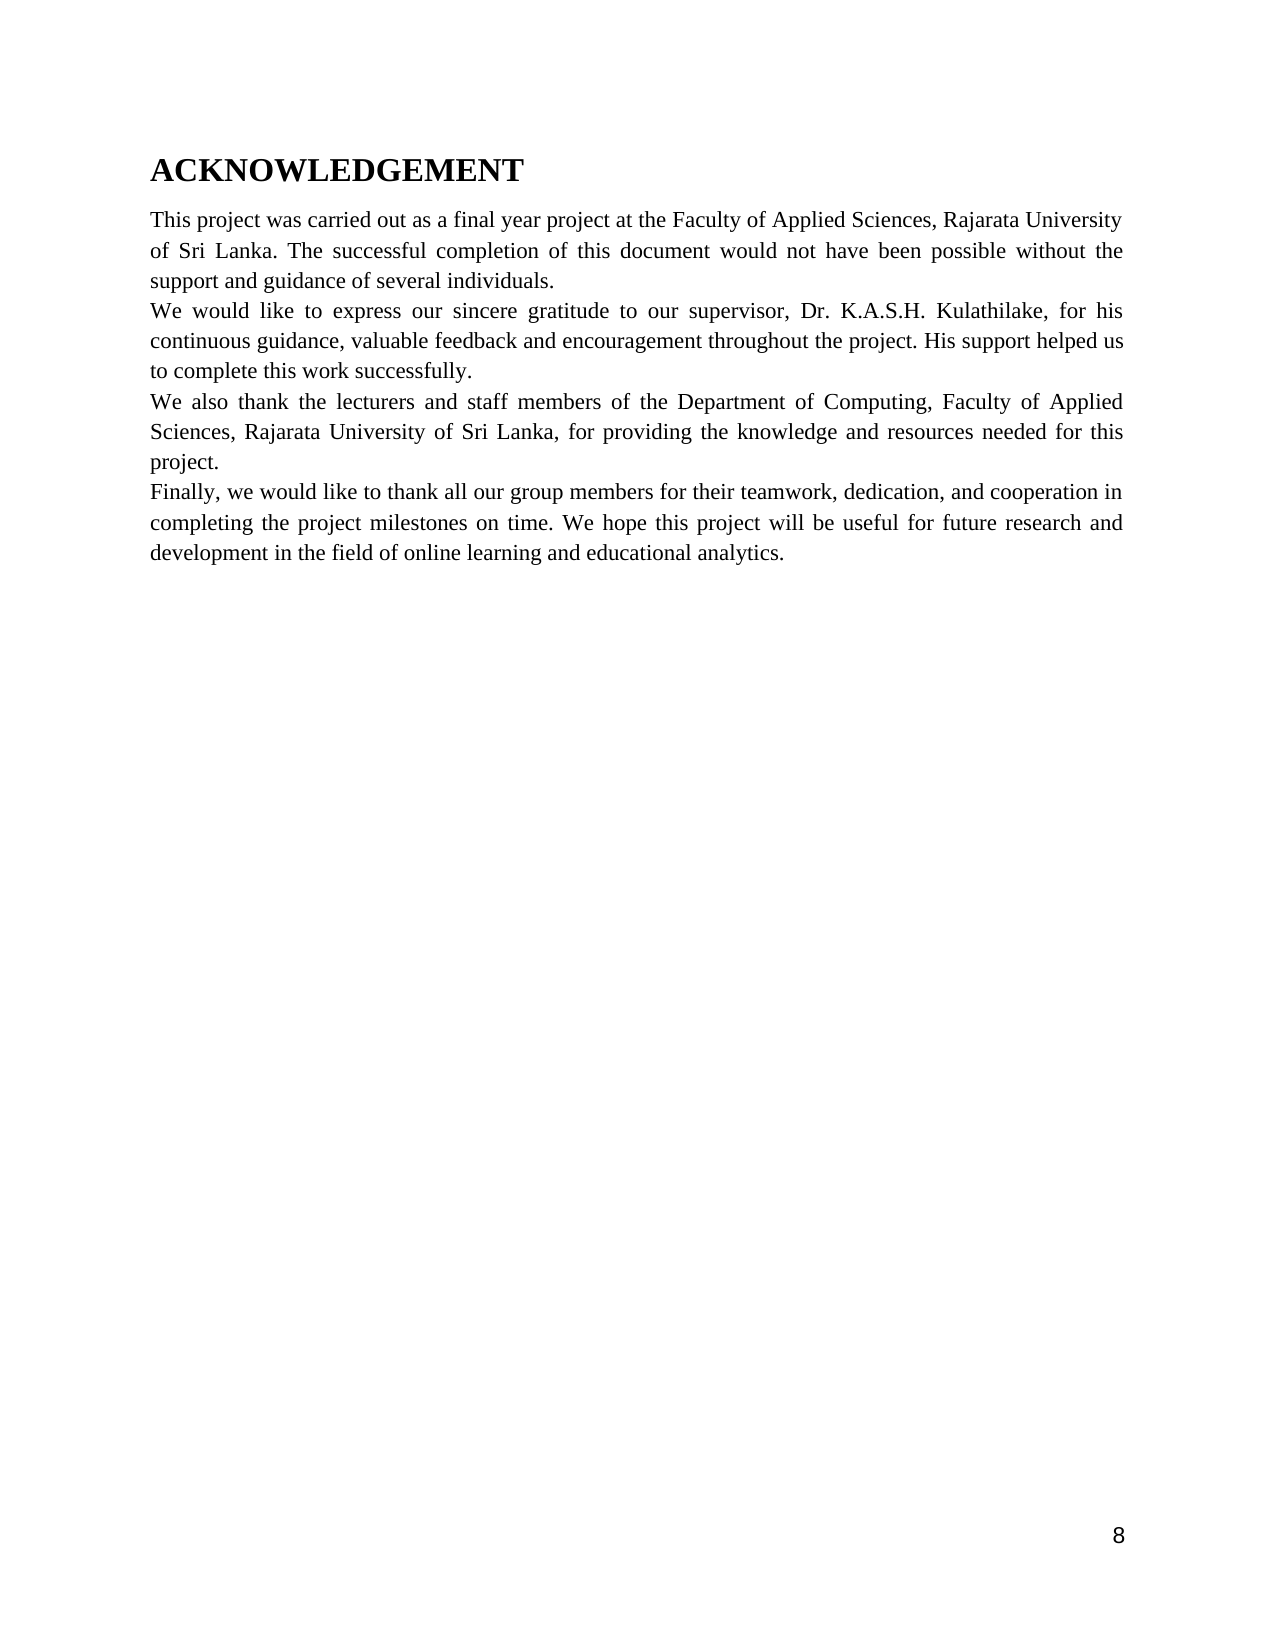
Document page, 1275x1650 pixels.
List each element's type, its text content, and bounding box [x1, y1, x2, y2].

text We would like to express our sincere gratitude to our supervisor, Dr. K.A.S.H. Kulathilake, for his continuous guidance, valuable feedback and encouragement throughout the project. His support helped us to complete this work successfully. [150, 297, 1125, 384]
text We also thank the lecturers and staff members of the Department of Computing, Faculty of Applied Sciences, Rajarata University of Sri Lanka, for providing the knowledge and resources needed for this project. [150, 388, 1125, 474]
text Finally, we would like to thank all our group members for their teamwork, dedication, and cooperation in completing the project milestones on time. We hope this project will be useful for future research and development in the field of online learning and educational analytics. [150, 478, 1125, 565]
subtitle ACKNOWLEDGEMENT [150, 150, 1125, 188]
text This project was carried out as a final year project at the Faculty of Applied Sciences, Rajarata University of Sri Lanka. The successful completion of this document would not have been possible without the support and guidance of several individuals. [150, 207, 1125, 293]
